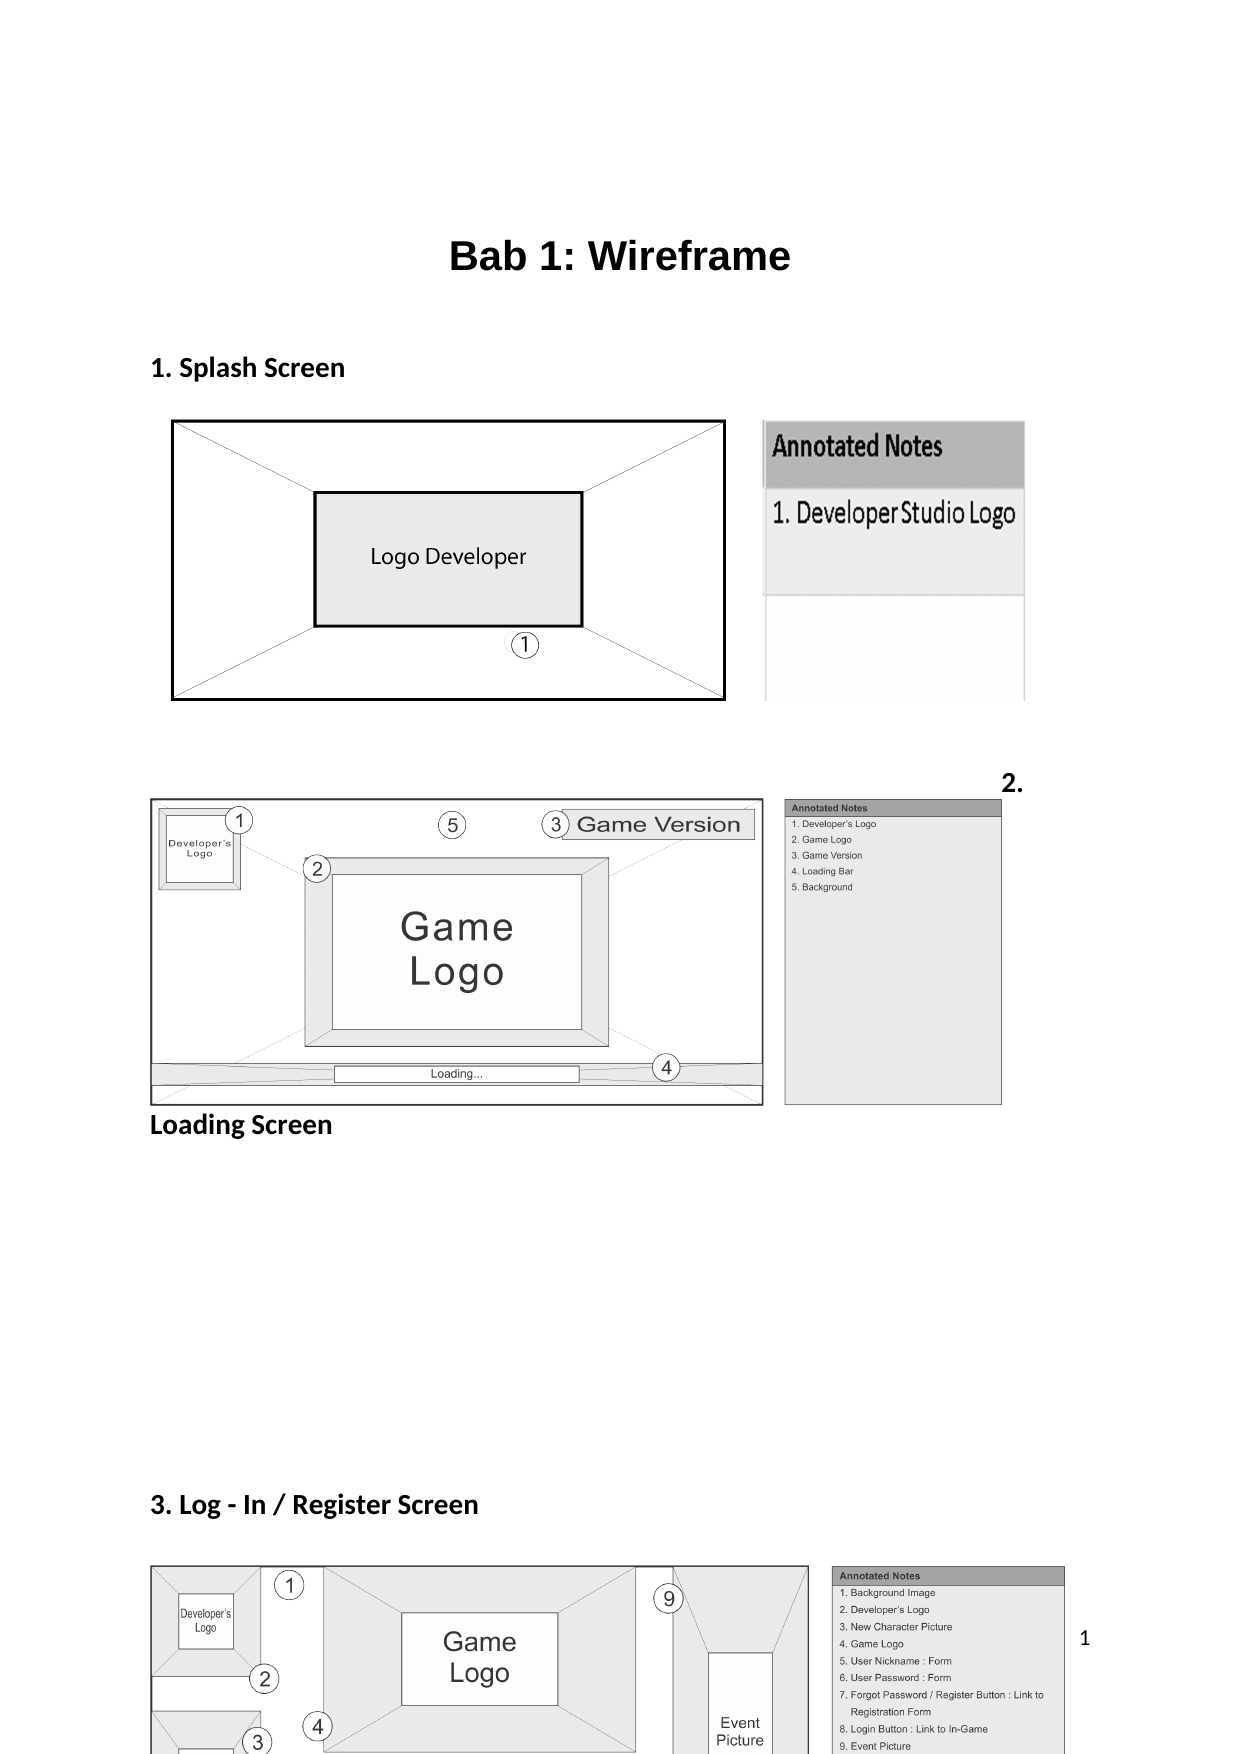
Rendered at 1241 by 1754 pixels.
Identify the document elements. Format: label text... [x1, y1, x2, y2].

picture [150, 391, 1090, 745]
text 1. Splash Screen [150, 349, 1090, 385]
picture [150, 1565, 1065, 1754]
picture [150, 798, 1002, 1106]
text Bab 1: Wireframe [150, 231, 1090, 279]
text 3. Log - In / Register Screen [150, 1486, 1090, 1522]
